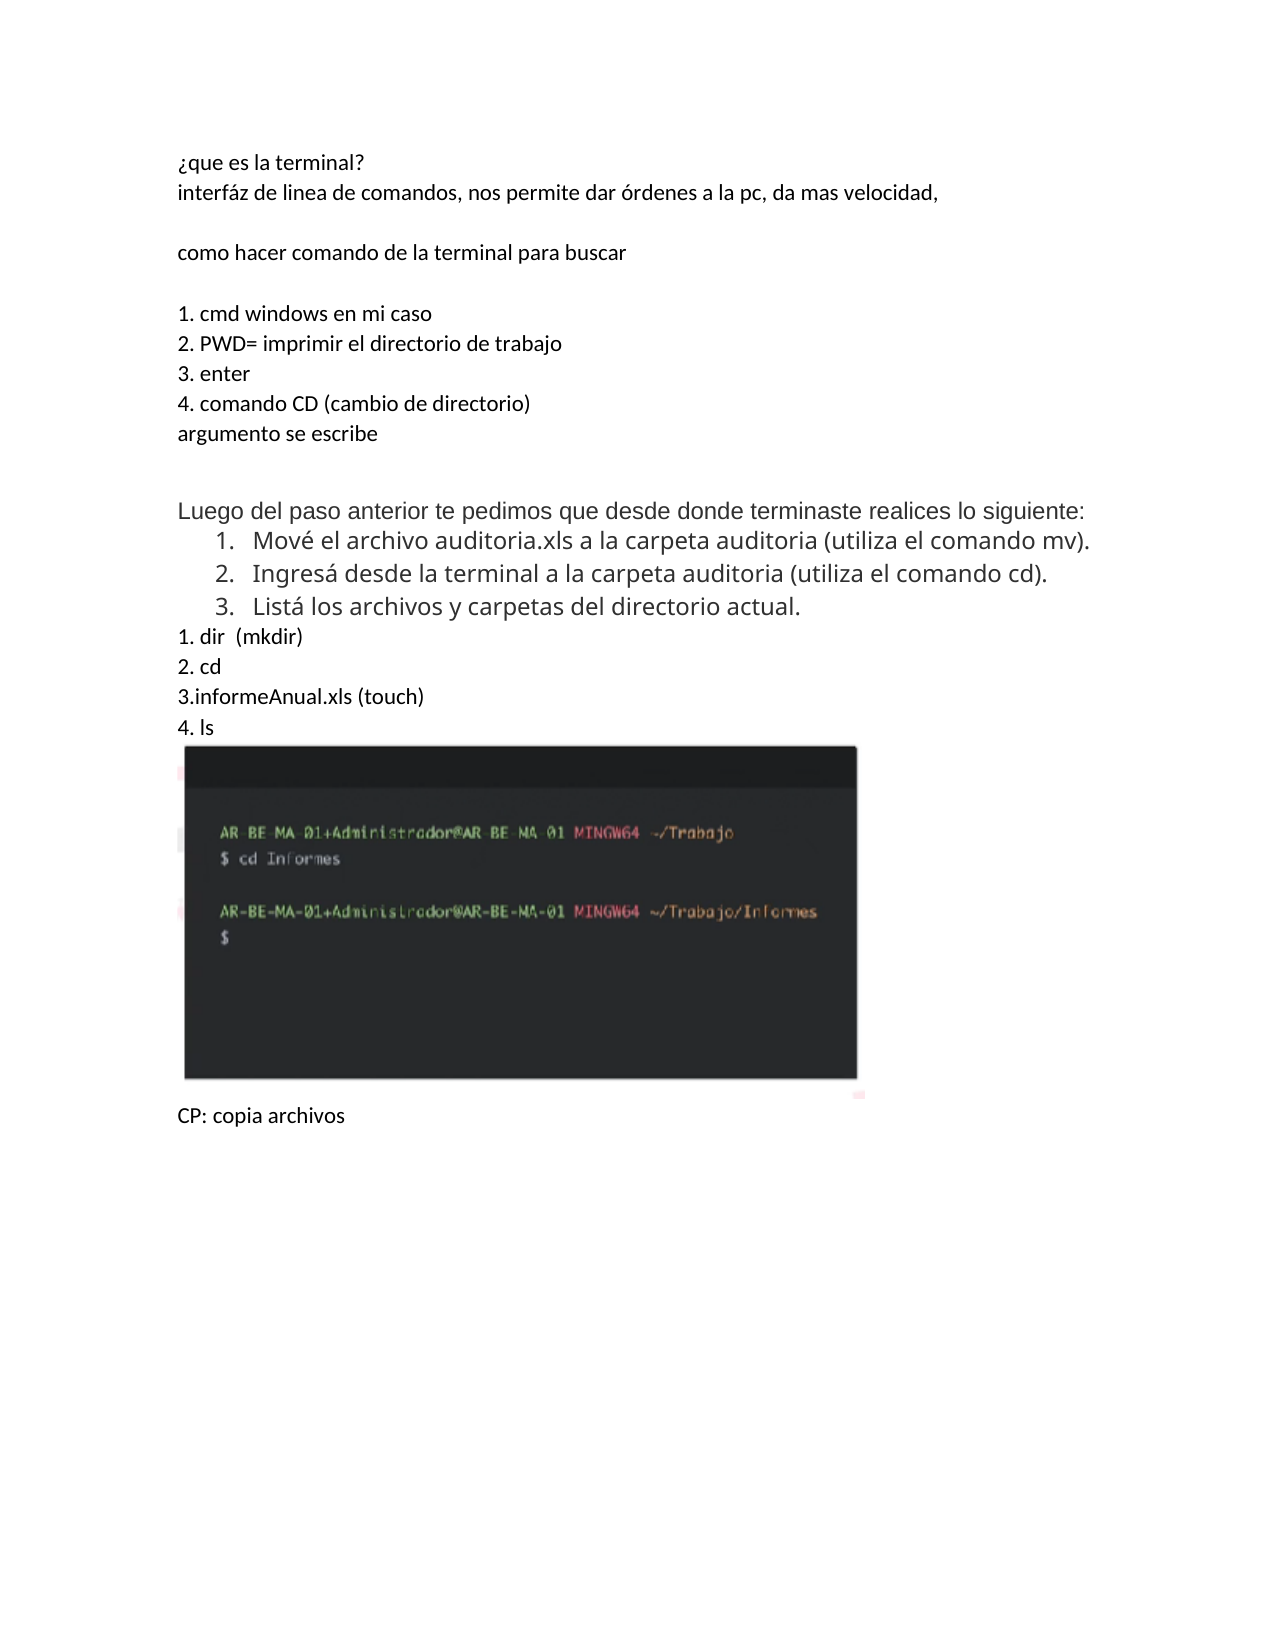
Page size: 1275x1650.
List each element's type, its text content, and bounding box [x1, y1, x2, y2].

text Luego del paso anterior te pedimos que desde donde terminaste realices lo siguiente: [177, 497, 1098, 524]
text 4. comando CD (cambio de directorio) [177, 389, 1098, 417]
list Mové el archivo auditoria.xls a la carpeta auditoria (utiliza el comando mv). [215, 524, 1098, 557]
text 4. ls [177, 713, 1098, 741]
text CP: copia archivos [177, 1101, 1098, 1129]
text 2. PWD= imprimir el directorio de trabajo [177, 329, 1098, 357]
picture [177, 742, 865, 1099]
text 2. cd [177, 652, 1098, 680]
text ¿que es la terminal? [177, 148, 1098, 176]
text interfáz de linea de comandos, nos permite dar órdenes a la pc, da mas velocidad, [177, 178, 1098, 206]
text argumento se escribe [177, 419, 1098, 447]
list Ingresá desde la terminal a la carpeta auditoria (utiliza el comando cd). [215, 557, 1098, 589]
text 3. enter [177, 359, 1098, 387]
text 1. cmd windows en mi caso [177, 299, 1098, 327]
text 1. dir (mkdir) [177, 622, 1098, 650]
text 3.informeAnual.xls (touch) [177, 682, 1098, 710]
text como hacer comando de la terminal para buscar [177, 238, 1098, 266]
list Listá los archivos y carpetas del directorio actual. [215, 589, 1098, 622]
